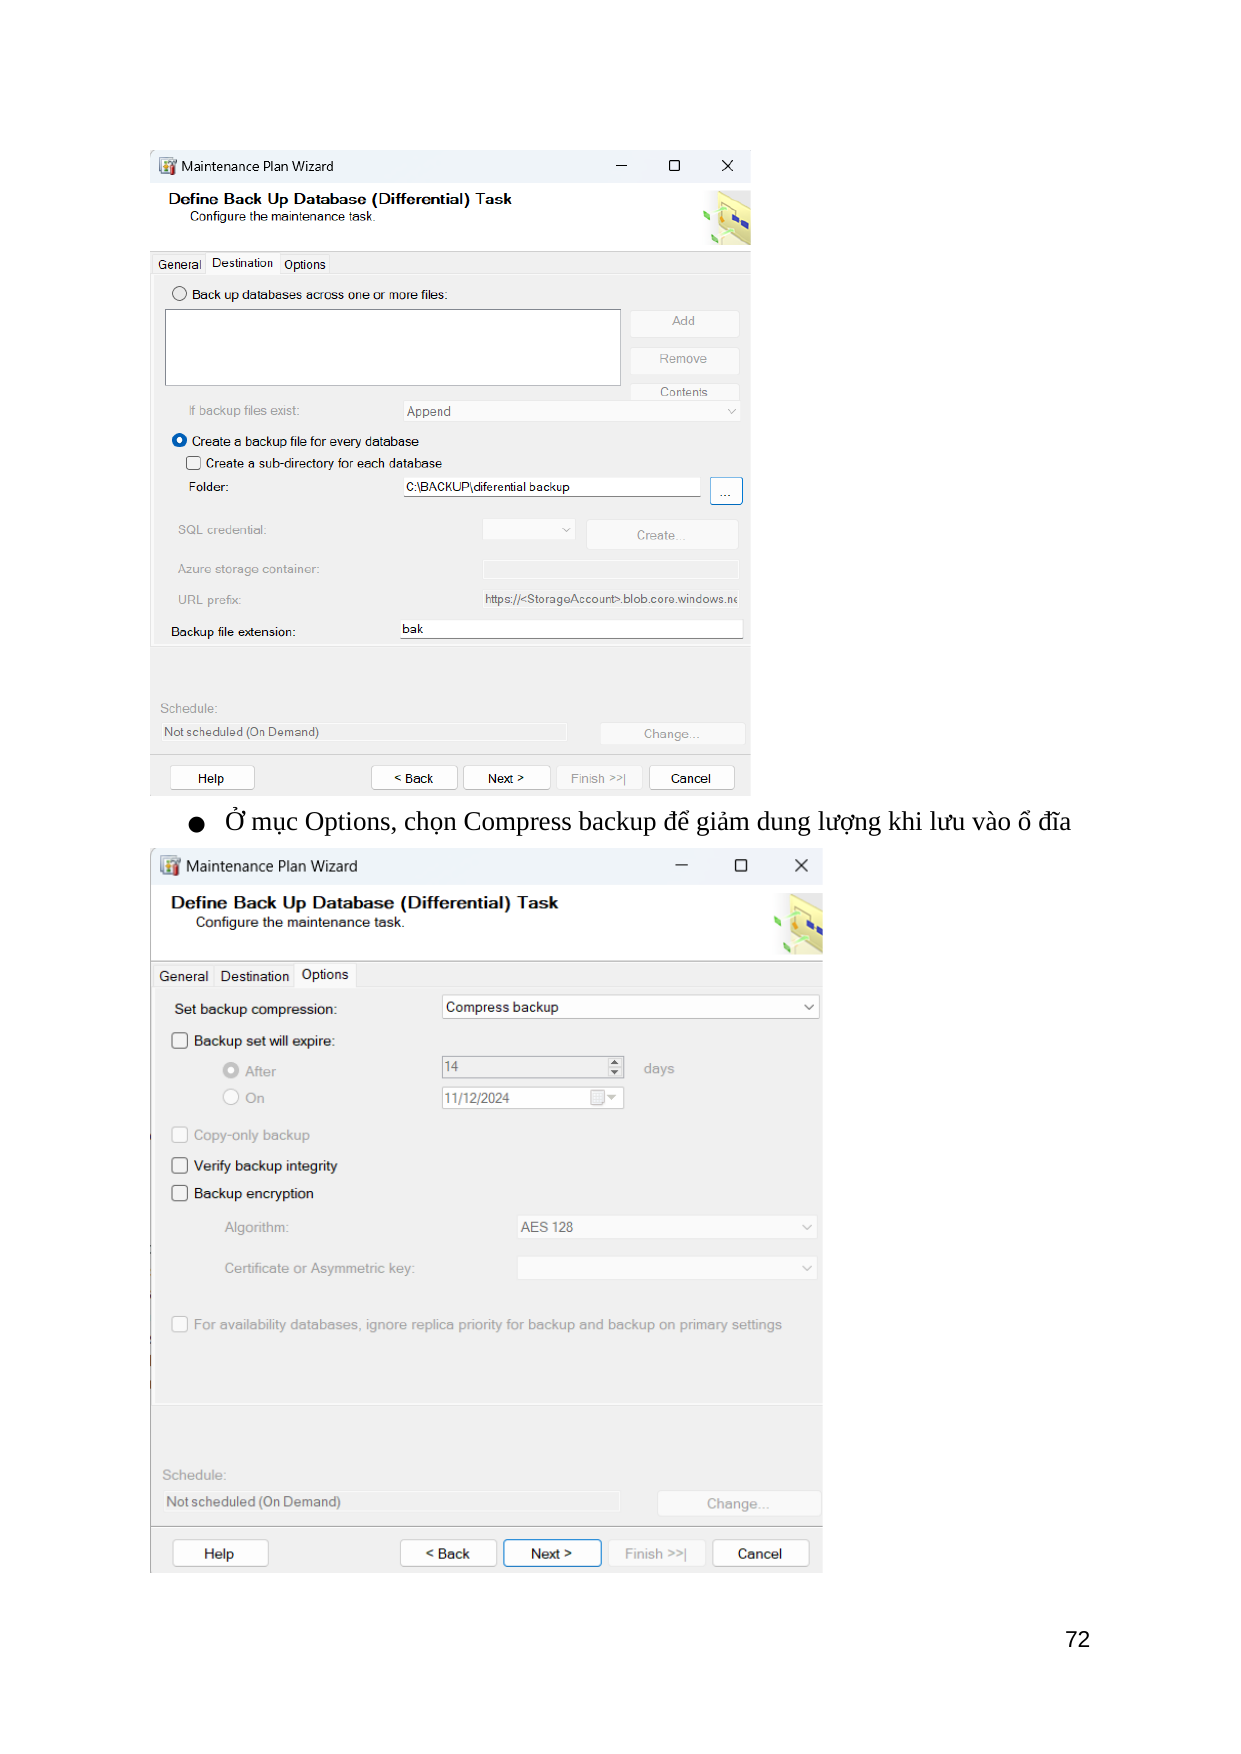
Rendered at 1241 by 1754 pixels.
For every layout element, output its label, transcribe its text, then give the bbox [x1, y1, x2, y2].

list Ở mục Options, chọn Compress backup để giảm dung lượng khi lưu vào ổ đĩa [187, 799, 1090, 842]
picture [150, 848, 823, 1573]
picture [150, 150, 751, 796]
